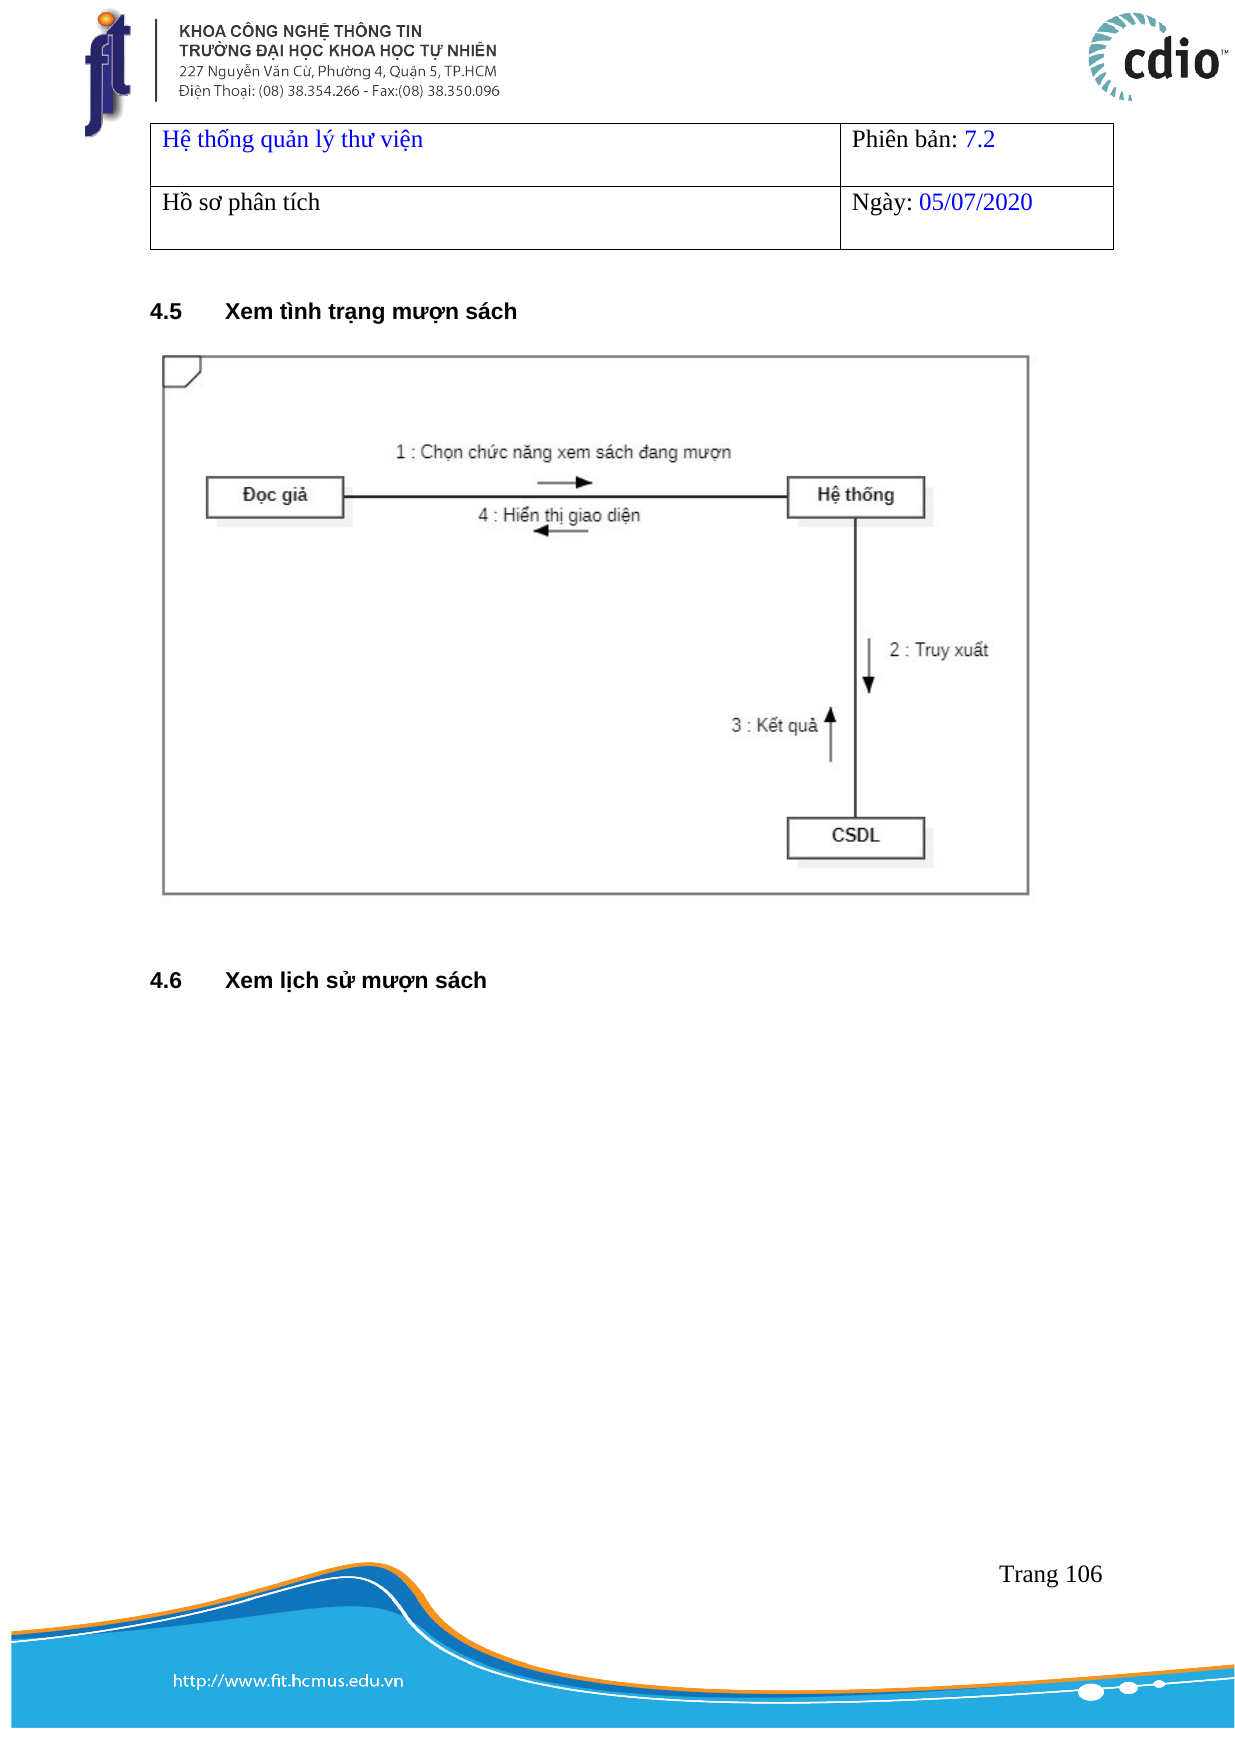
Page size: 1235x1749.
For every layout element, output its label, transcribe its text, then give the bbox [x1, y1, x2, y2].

subtitle Xem tình trạng mượn sách [150, 298, 1084, 324]
picture [841, 124, 1113, 161]
picture [151, 124, 840, 161]
picture [150, 343, 1083, 949]
picture [11, 1558, 1235, 1728]
subtitle Xem lịch sử mượn sách [150, 967, 1084, 993]
picture [61, 2, 1235, 161]
